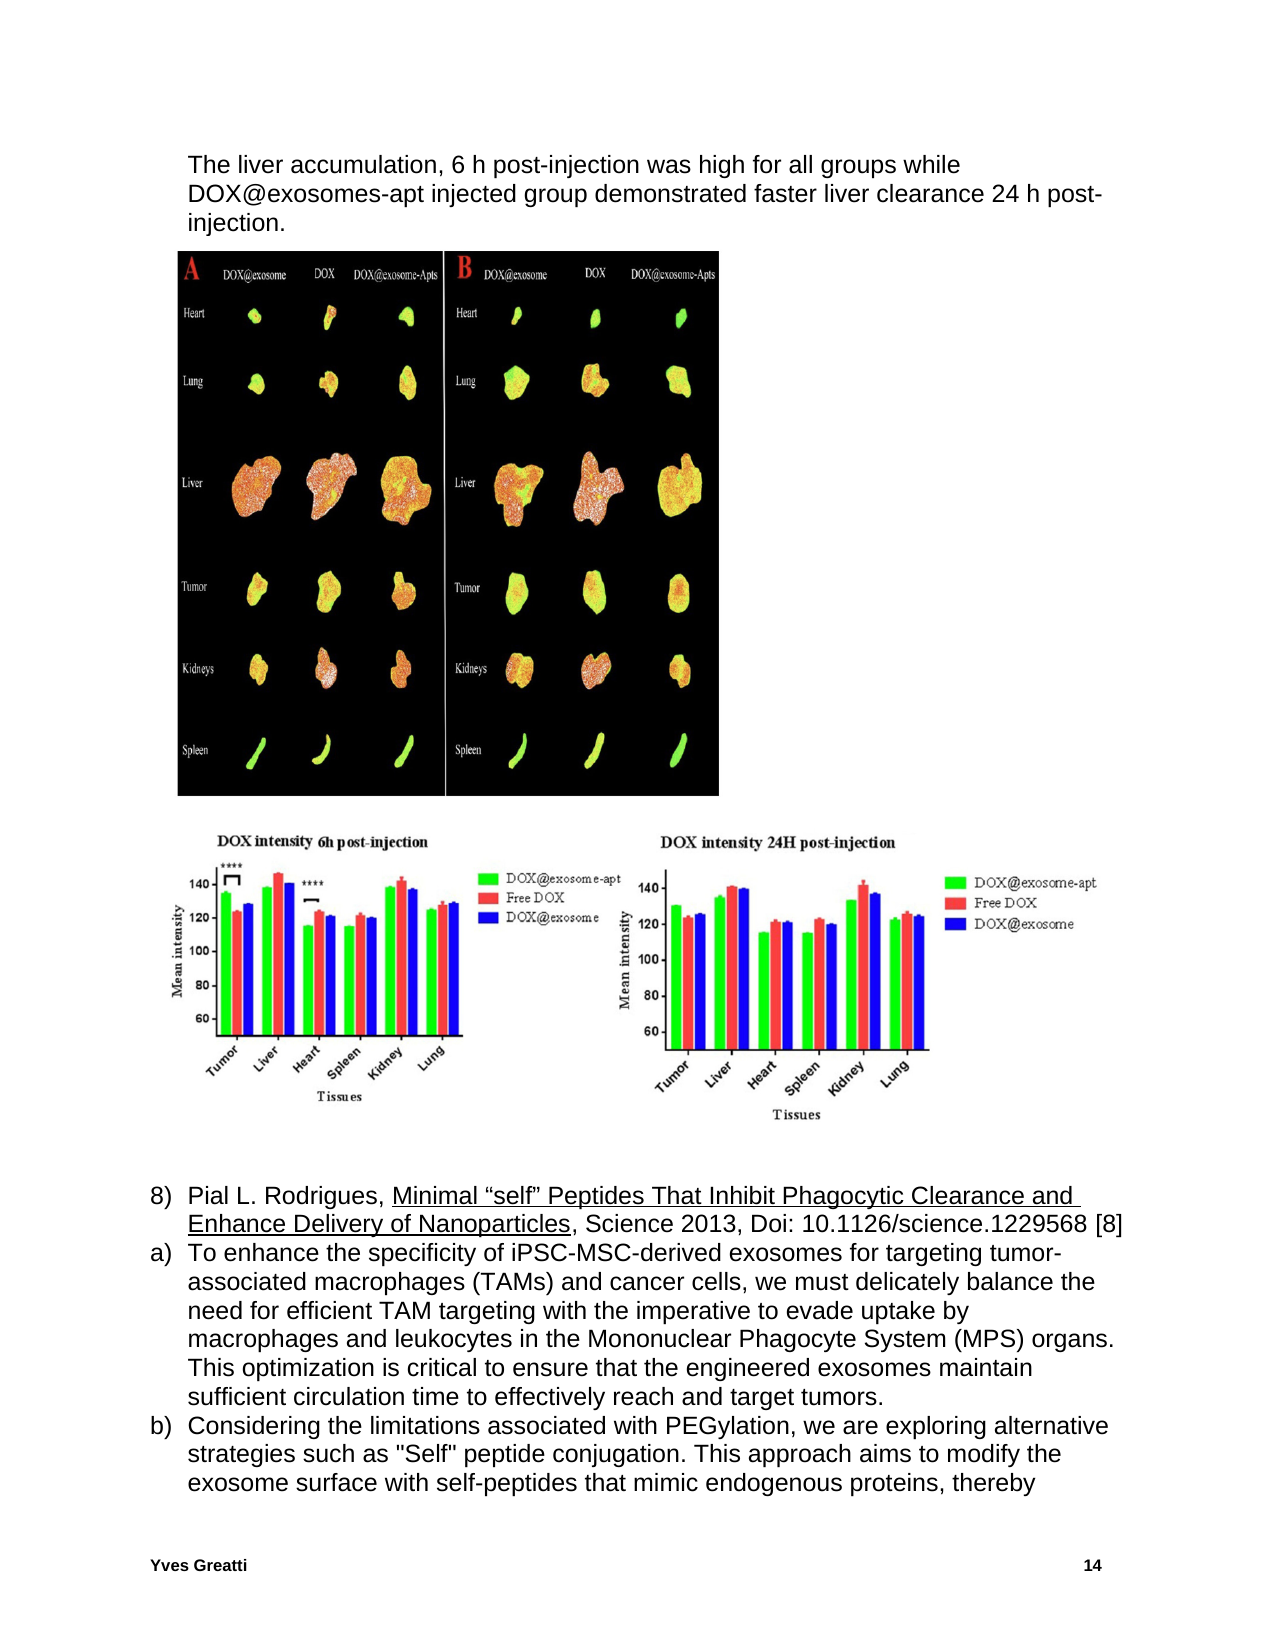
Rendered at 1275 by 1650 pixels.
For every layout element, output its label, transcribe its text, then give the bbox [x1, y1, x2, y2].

list Pial L. Rodrigues, Minimal “self” Peptides That Inhibit Phagocytic Clearance and Enhance Delivery of Nanoparticles, Science 2013, Doi: 10.1126/science.1229568 [150, 1181, 1125, 1238]
picture [150, 236, 1125, 1124]
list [150, 1411, 1125, 1497]
list To enhance the specificity of iPSC-MSC-derived exosomes for targeting tumor-associated macrophages (TAMs) and cancer cells, we must delicately balance the need for efficient TAM targeting with the imperative to evade uptake by macrophages and leukocytes in the Mononuclear Phagocyte System (MPS) organs. This optimization is critical to ensure that the engineered exosomes maintain sufficient circulation time to effectively reach and target tumors. [150, 1238, 1125, 1411]
